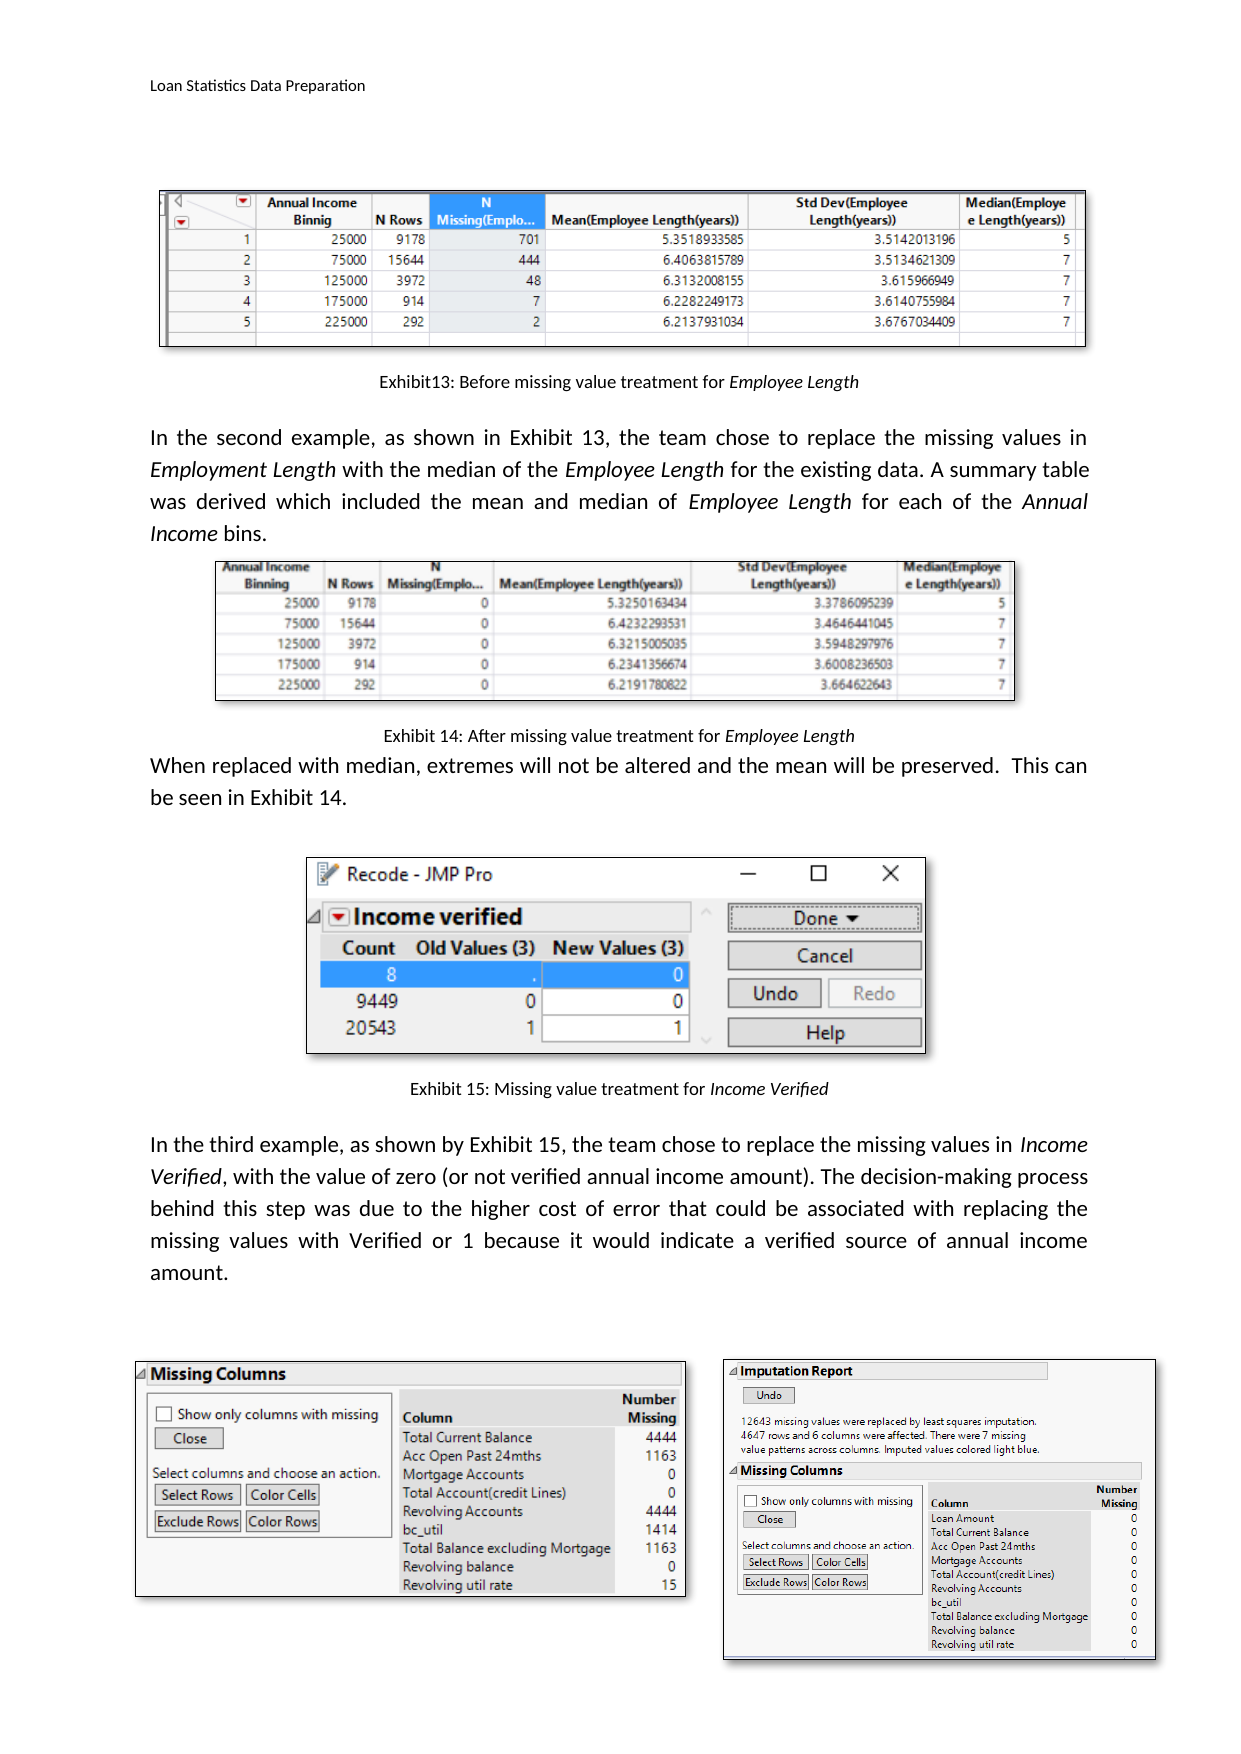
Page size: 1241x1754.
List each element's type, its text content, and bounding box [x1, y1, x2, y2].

picture [136, 1362, 685, 1596]
picture [160, 191, 1085, 346]
picture [724, 1360, 1155, 1659]
picture [307, 858, 925, 1053]
text Exhibit 15: Missing value treatment for Income Verified [150, 1077, 1090, 1100]
text Exhibit 14: After missing value treatment for Employee Length [150, 725, 1090, 748]
text When replaced with median, extremes will not be altered and the mean will be preserved. This can be seen in Exhibit 14. [150, 751, 1090, 811]
picture [216, 562, 1014, 700]
text In the second example, as shown in Exhibit 13, the team chose to replace the missing values in Employment Length with the median of the Employee Length for the existing data. A summary table was derived which included the mean and median of Employee Length for each of the Annual Income bins. [150, 423, 1090, 547]
text In the third example, as shown by Exhibit 15, the team chose to replace the missing values in Income Verified, with the value of zero (or not verified annual income amount). The decision-making process behind this step was due to the higher cost of error that could be associated with replacing the missing values with Verified or 1 because it would indicate a verified source of annual income amount. [150, 1130, 1090, 1286]
